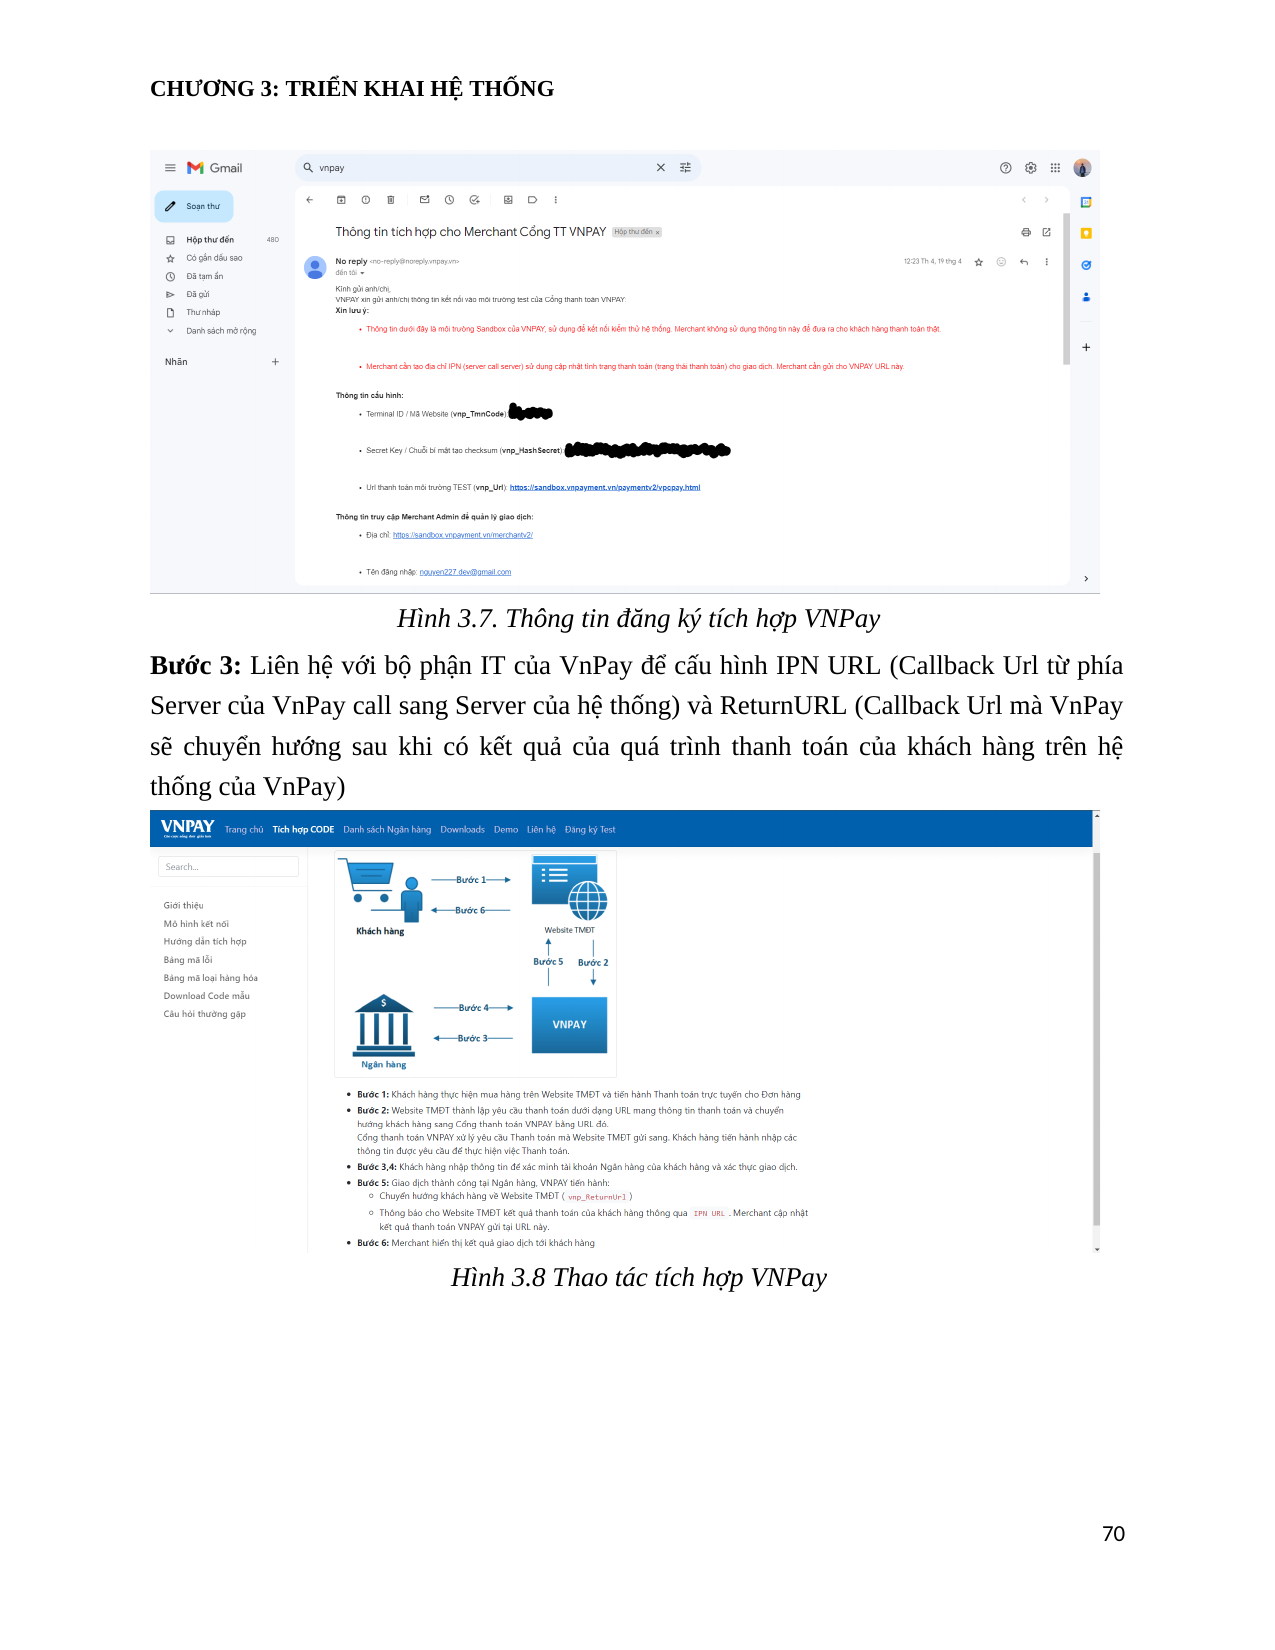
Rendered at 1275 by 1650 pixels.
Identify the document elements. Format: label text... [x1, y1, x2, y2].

text Hình 3.8 Thao tác tích hợp VNPay [151, 1261, 1125, 1292]
text Hình 3.7. Thông tin đăng ký tích hợp VNPay [151, 602, 1125, 633]
text Bước 3: Liên hệ với bộ phận IT của VnPay để cấu hình IPN URL (Callback Url từ phía Server của VnPay call sang Server của hệ thống) và ReturnURL (Callback Url mà VnPay sẽ chuyển hướng sau khi có kết quả của quá trình thanh toán của khách hàng trên hệ thống của VnPay) [150, 649, 1125, 801]
picture [150, 810, 1100, 1253]
picture [150, 150, 1100, 594]
